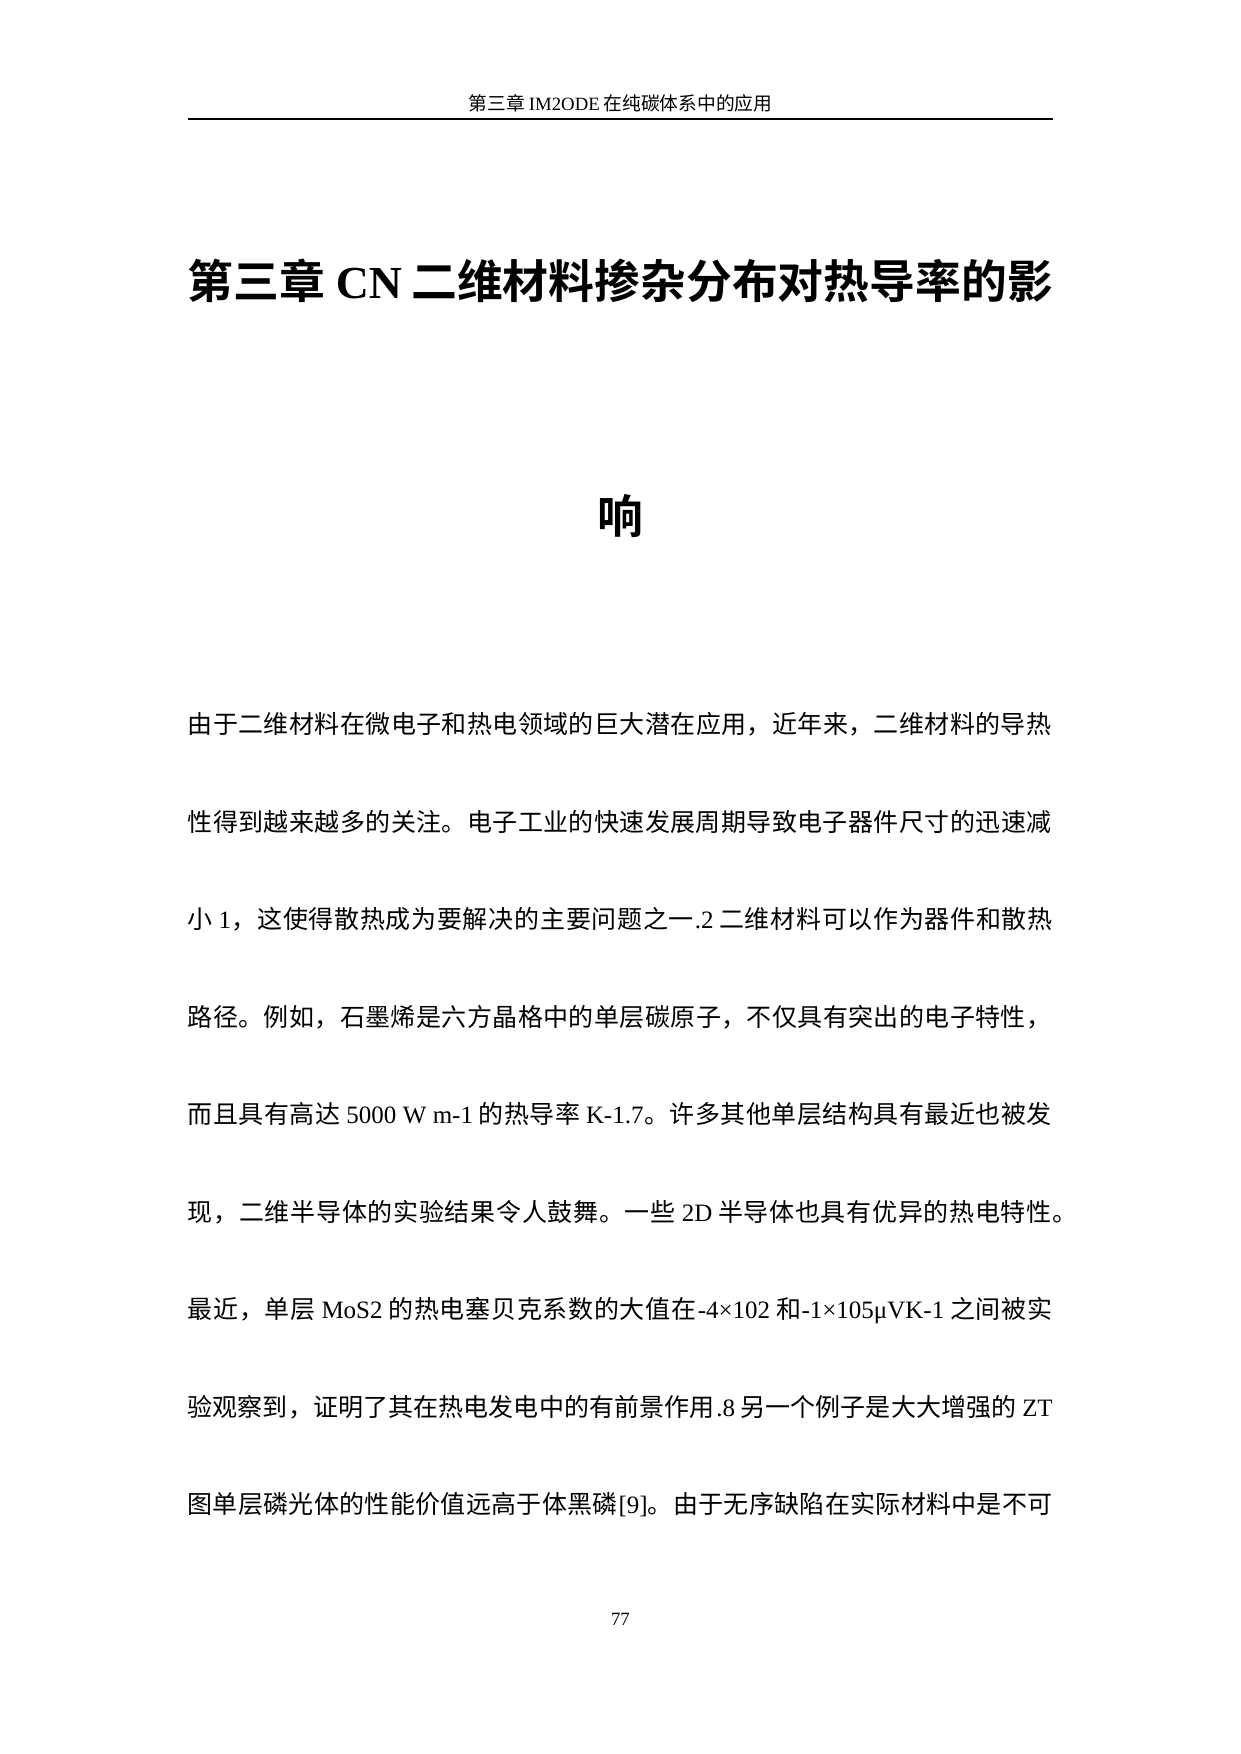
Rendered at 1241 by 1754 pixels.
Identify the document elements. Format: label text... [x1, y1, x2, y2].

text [187, 690, 1053, 1535]
subtitle 第三章 CN二维材料掺杂分布对热导率的影响 [187, 230, 1053, 562]
